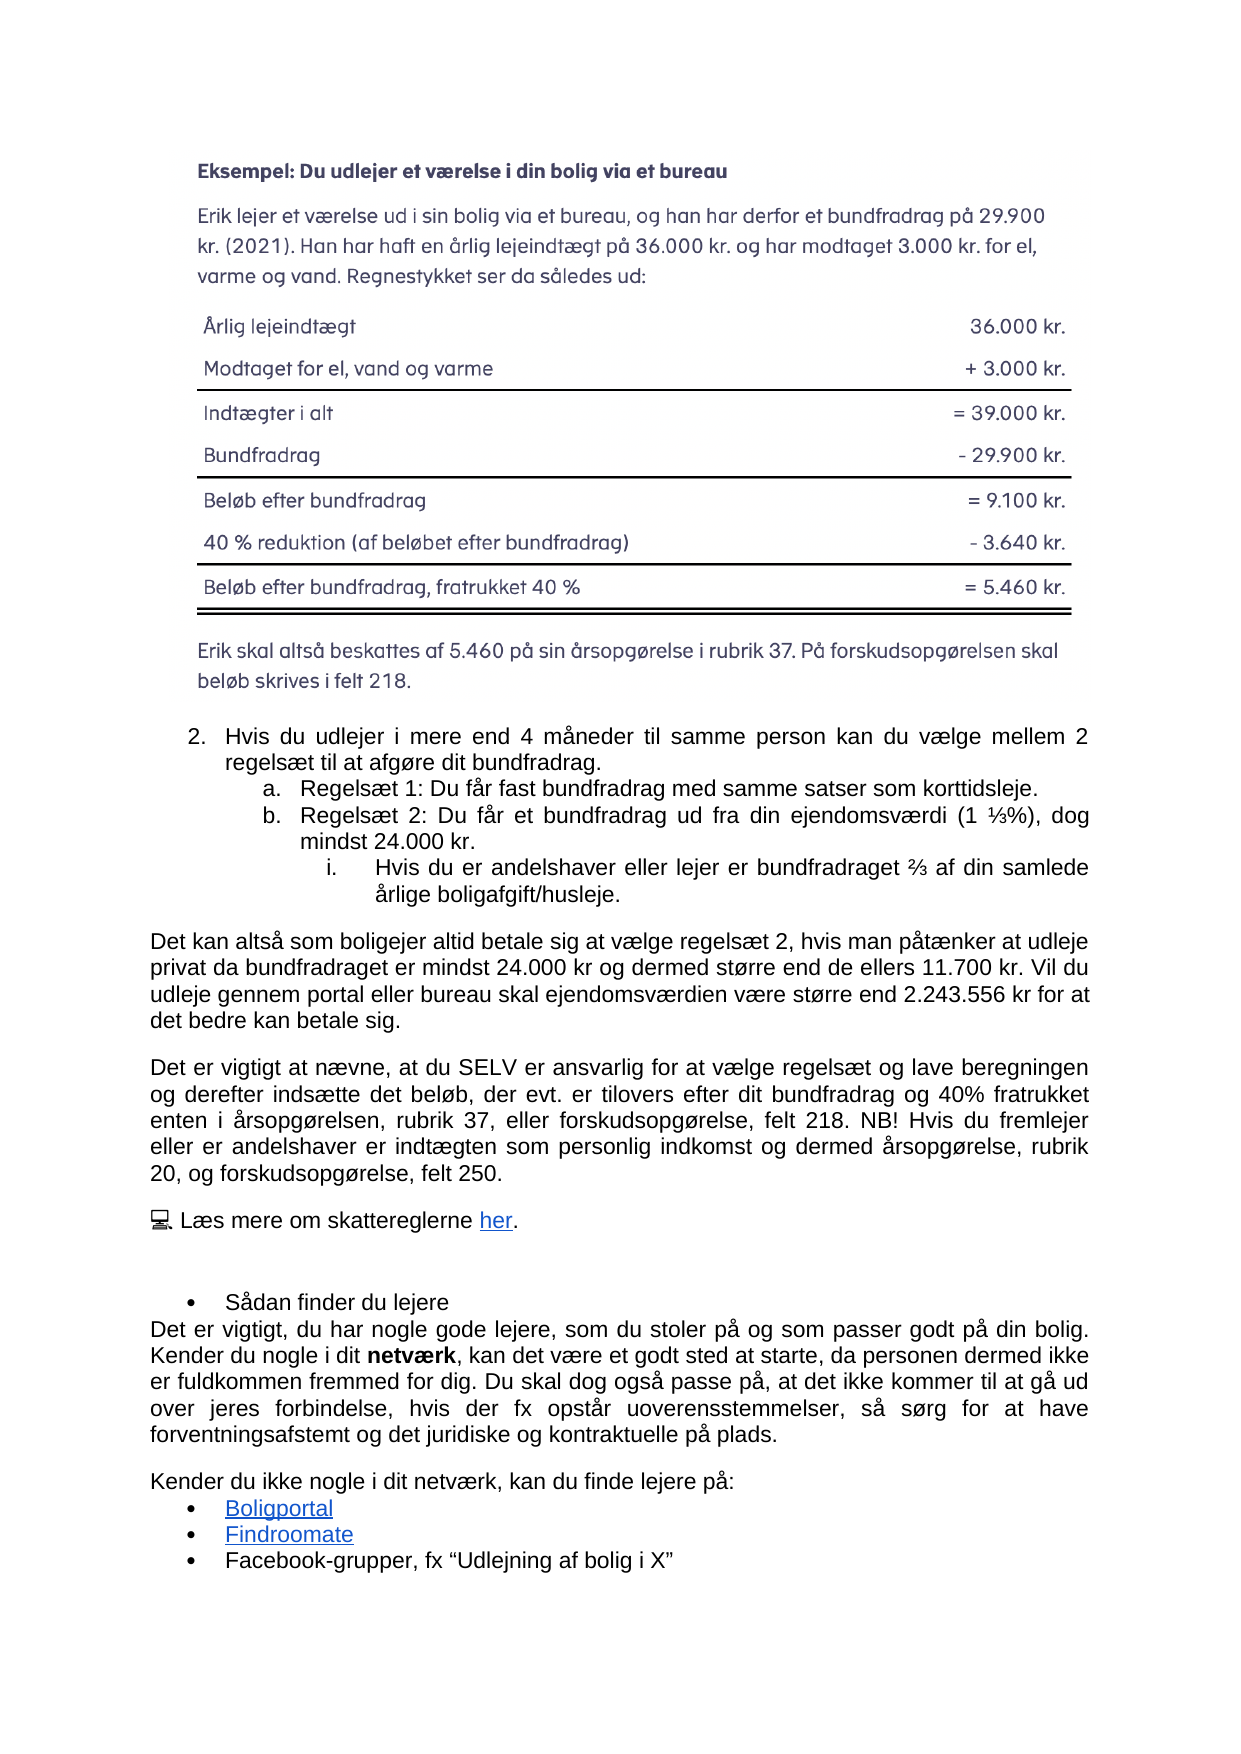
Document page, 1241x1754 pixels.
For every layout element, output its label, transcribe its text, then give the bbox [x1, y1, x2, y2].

list Boligportal [187, 1494, 1090, 1521]
list Regelsæt 2: Du får et bundfradrag ud fra din ejendomsværdi (1 ⅓%), dog mindst 24.000 kr. [262, 802, 1090, 854]
text 💻 Læs mere om skattereglerne her. [150, 1207, 1090, 1233]
list Findroomate [187, 1521, 1090, 1547]
list Facebook-grupper, fx “Udlejning af bolig i X” [187, 1547, 1090, 1573]
text Det kan altså som boligejer altid betale sig at vælge regelsæt 2, hvis man påtænker at udleje privat da bundfradraget er mindst 24.000 kr og dermed større end de ellers 11.700 kr. Vil du udleje gennem portal eller bureau skal ejendomsværdien være større end 2.243.556 kr for at det bedre kan betale sig. [150, 928, 1090, 1033]
text Det er vigtigt at nævne, at du SELV er ansvarlig for at vælge regelsæt og lave beregningen og derefter indsætte det beløb, der evt. er tilovers efter dit bundfradrag og 40% fratrukket enten i årsopgørelsen, rubrik 37, eller forskudsopgørelse, felt 218. NB! Hvis du fremlejer eller er andelshaver er indtægten som personlig indkomst og dermed årsopgørelse, rubrik 20, og forskudsopgørelse, felt 250. [150, 1054, 1090, 1186]
list Hvis du er andelshaver eller lejer er bundfradraget ⅔ af din samlede årlige boligafgift/husleje. [337, 854, 1090, 907]
text Det er vigtigt, du har nogle gode lejere, som du stoler på og som passer godt på din bolig. Kender du nogle i dit netværk, kan det være et godt sted at starte, da personen dermed ikke er fuldkommen fremmed for dig. Du skal dog også passe på, at det ikke kommer til at gå ud over jeres forbindelse, hvis der fx opstår uoverensstemmelser, så sørg for at have forventningsafstemt og det juridiske og kontraktuelle på plads. [150, 1316, 1090, 1447]
list Hvis du udlejer i mere end 4 måneder til samme person kan du vælge mellem 2 regelsæt til at afgøre dit bundfradrag. [187, 723, 1090, 775]
list Regelsæt 1: Du får fast bundfradrag med samme satser som korttidsleje. [262, 775, 1090, 802]
list Sådan finder du lejere [187, 1289, 1090, 1316]
text Kender du ikke nogle i dit netværk, kan du finde lejere på: [150, 1468, 1090, 1494]
